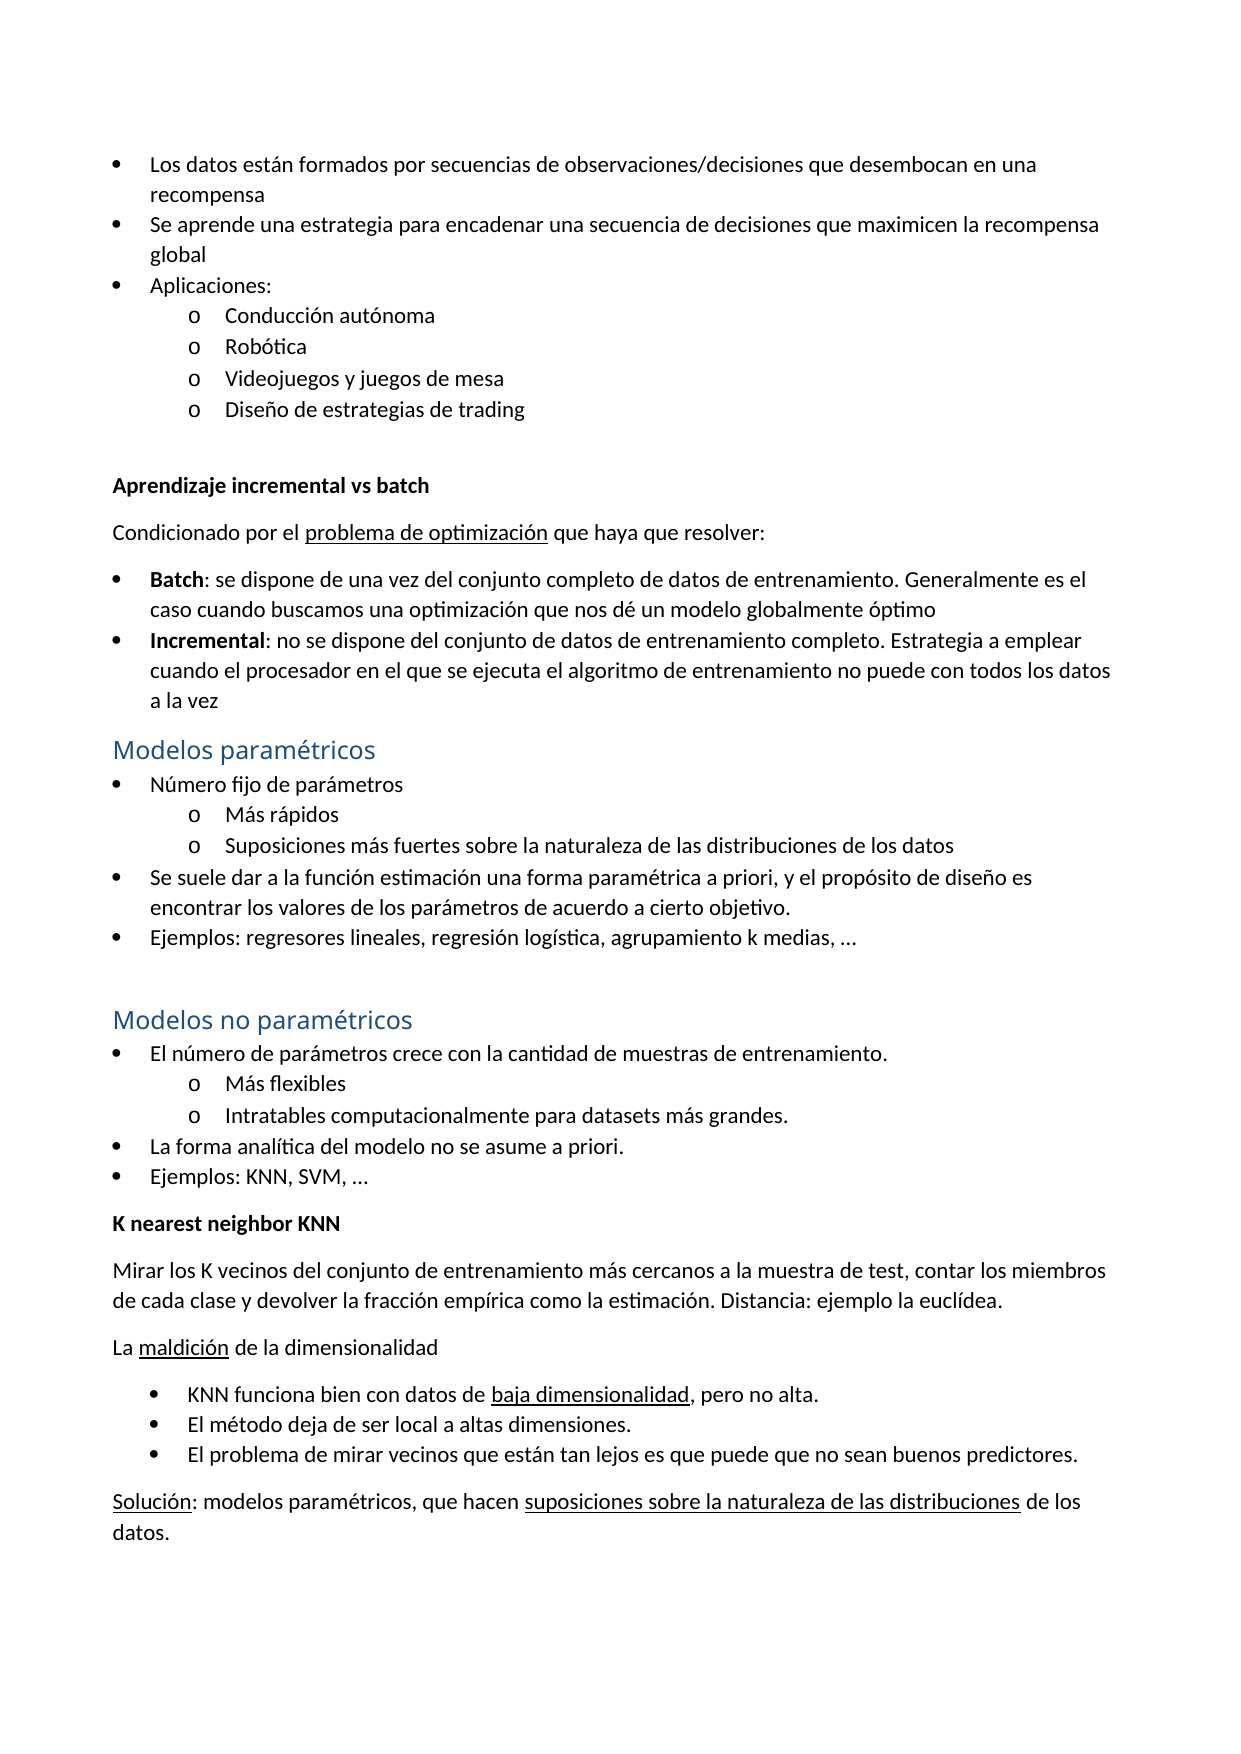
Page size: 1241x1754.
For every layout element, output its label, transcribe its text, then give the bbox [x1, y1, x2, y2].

text K nearest neighbor KNN [112, 1209, 1128, 1237]
list Intratables computacionalmente para datasets más grandes. [187, 1101, 1128, 1130]
list La forma analítica del modelo no se asume a priori. [112, 1132, 1128, 1160]
text Solución: modelos paramétricos, que hacen suposiciones sobre la naturaleza de las distribuciones de los datos. [112, 1487, 1128, 1546]
list Ejemplos: KNN, SVM, … [112, 1162, 1128, 1191]
list Aplicaciones: [112, 271, 1128, 299]
text Modelos no paramétricos [112, 1002, 1128, 1036]
list Suposiciones más fuertes sobre la naturaleza de las distribuciones de los datos [187, 831, 1128, 861]
list Los datos están formados por secuencias de observaciones/decisiones que desembocan en una recompensa [112, 150, 1128, 208]
list KNN funciona bien con datos de baja dimensionalidad, pero no alta. [150, 1380, 1128, 1408]
list Más flexibles [187, 1069, 1128, 1098]
list Conducción autónoma [187, 301, 1128, 330]
list El método deja de ser local a altas dimensiones. [150, 1410, 1128, 1438]
list Incremental: no se dispone del conjunto de datos de entrenamiento completo. Estrategia a emplear cuando el procesador en el que se ejecuta el algoritmo de entrenamiento no puede con todos los datos a la vez [112, 626, 1128, 714]
text Condicionado por el problema de optimización que haya que resolver: [112, 518, 1128, 546]
list Se aprende una estrategia para encadenar una secuencia de decisiones que maximicen la recompensa global [112, 210, 1128, 269]
text Modelos paramétricos [112, 733, 1128, 767]
text La maldición de la dimensionalidad [112, 1333, 1128, 1361]
list El problema de mirar vecinos que están tan lejos es que puede que no sean buenos predictores. [150, 1441, 1128, 1469]
list Más rápidos [187, 800, 1128, 829]
list Se suele dar a la función estimación una forma paramétrica a priori, y el propósito de diseño es encontrar los valores de los parámetros de acuerdo a cierto objetivo. [112, 863, 1128, 921]
list Videojuegos y juegos de mesa [187, 364, 1128, 393]
list Ejemplos: regresores lineales, regresión logística, agrupamiento k medias, … [112, 923, 1128, 951]
list El número de parámetros crece con la cantidad de muestras de entrenamiento. [112, 1039, 1128, 1067]
list Robótica [187, 332, 1128, 362]
list Batch: se dispone de una vez del conjunto completo de datos de entrenamiento. Generalmente es el caso cuando buscamos una optimización que nos dé un modelo globalmente óptimo [112, 565, 1128, 623]
list Diseño de estrategias de trading [187, 395, 1128, 424]
text Mirar los K vecinos del conjunto de entrenamiento más cercanos a la muestra de test, contar los miembros de cada clase y devolver la fracción empírica como la estimación. Distancia: ejemplo la euclídea. [112, 1256, 1128, 1314]
text Aprendizaje incremental vs batch [112, 472, 1128, 499]
list Número fijo de parámetros [112, 770, 1128, 798]
